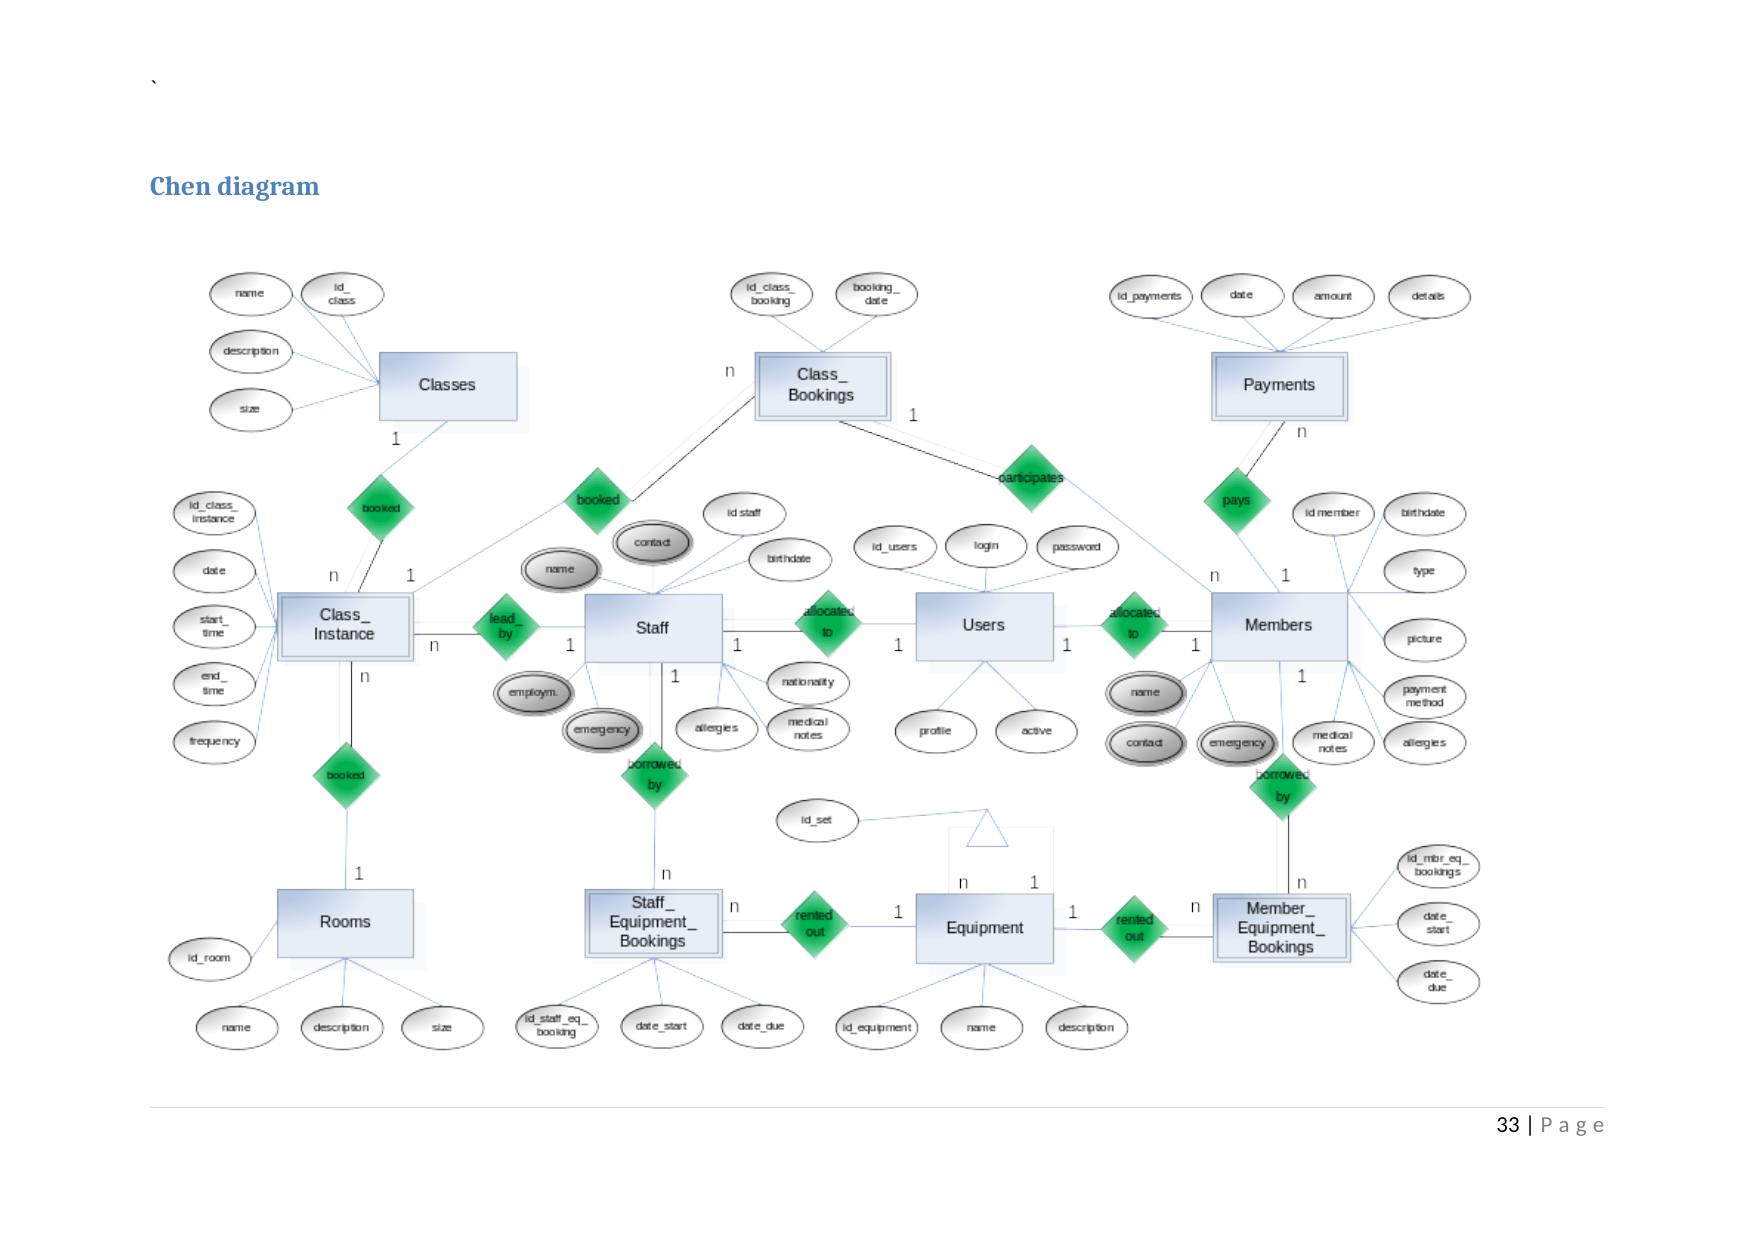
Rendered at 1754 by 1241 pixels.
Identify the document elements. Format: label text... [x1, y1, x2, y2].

subtitle Chen diagram [150, 171, 1604, 202]
